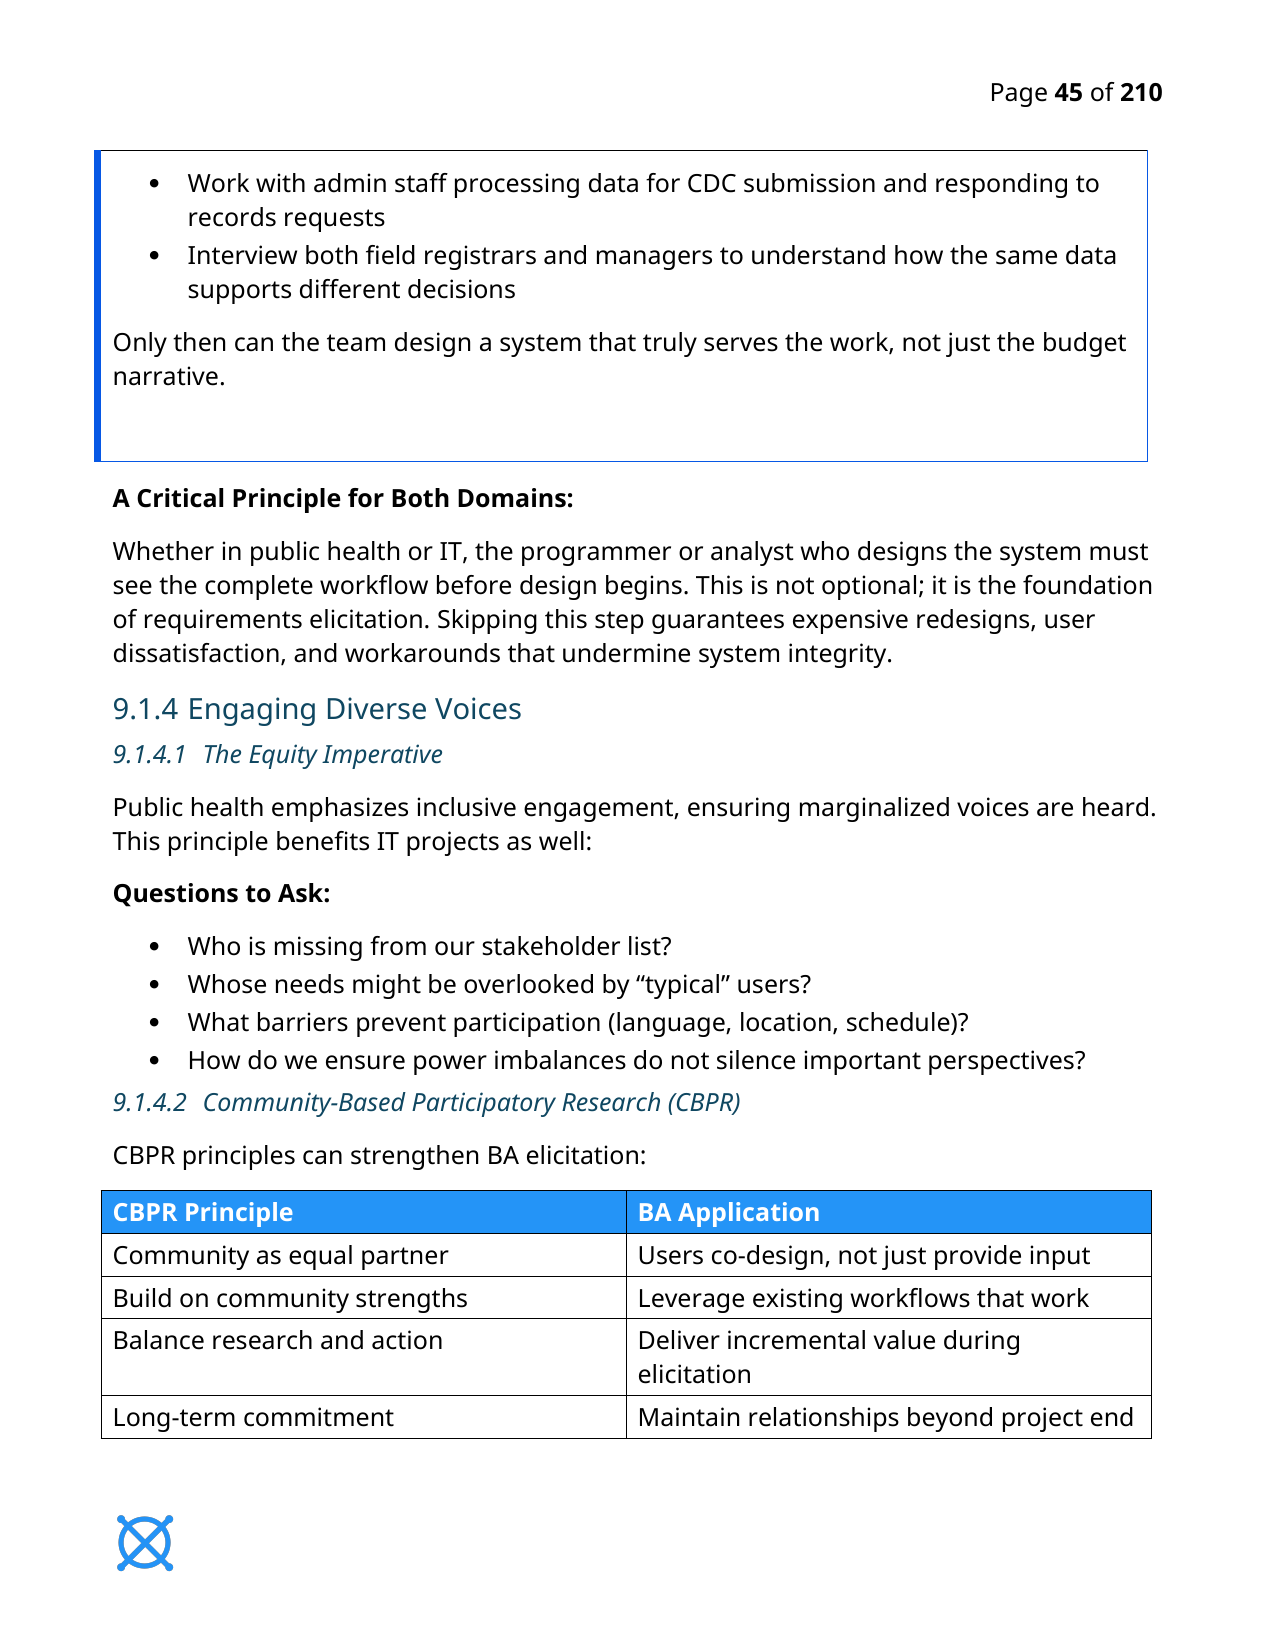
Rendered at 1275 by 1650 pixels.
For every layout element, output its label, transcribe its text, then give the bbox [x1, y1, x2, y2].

text Questions to Ask: [112, 876, 1162, 910]
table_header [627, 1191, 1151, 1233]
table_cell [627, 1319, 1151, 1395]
list Whose needs might be overlooked by “typical” users? [150, 967, 1162, 1001]
list Who is missing from our stakeholder list? [150, 929, 1162, 963]
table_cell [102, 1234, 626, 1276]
picture [112, 1511, 177, 1575]
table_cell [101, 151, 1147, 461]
text Whether in public health or IT, the programmer or analyst who designs the system must see the complete workflow before design begins. This is not optional; it is the foundation of requirements elicitation. Skipping this step guarantees expensive redesigns, user dissatisfaction, and workarounds that undermine system integrity. [112, 533, 1162, 669]
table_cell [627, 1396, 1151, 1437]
text CBPR principles can strengthen BA elicitation: [112, 1137, 1162, 1172]
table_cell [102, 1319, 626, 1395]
list How do we ensure power imbalances do not silence important perspectives? [150, 1042, 1162, 1076]
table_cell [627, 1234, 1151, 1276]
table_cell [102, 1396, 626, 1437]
text A Critical Principle for Both Domains: [112, 481, 1162, 514]
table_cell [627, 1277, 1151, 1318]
subtitle Engaging Diverse Voices [112, 688, 1162, 728]
subtitle The Equity Imperative [112, 736, 1162, 770]
list What barriers prevent participation (language, location, schedule)? [150, 1004, 1162, 1038]
subtitle Community-Based Participatory Research (CBPR) [112, 1085, 1162, 1119]
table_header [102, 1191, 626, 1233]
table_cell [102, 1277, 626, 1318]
text Public health emphasizes inclusive engagement, ensuring marginalized voices are heard. This principle benefits IT projects as well: [112, 789, 1162, 857]
